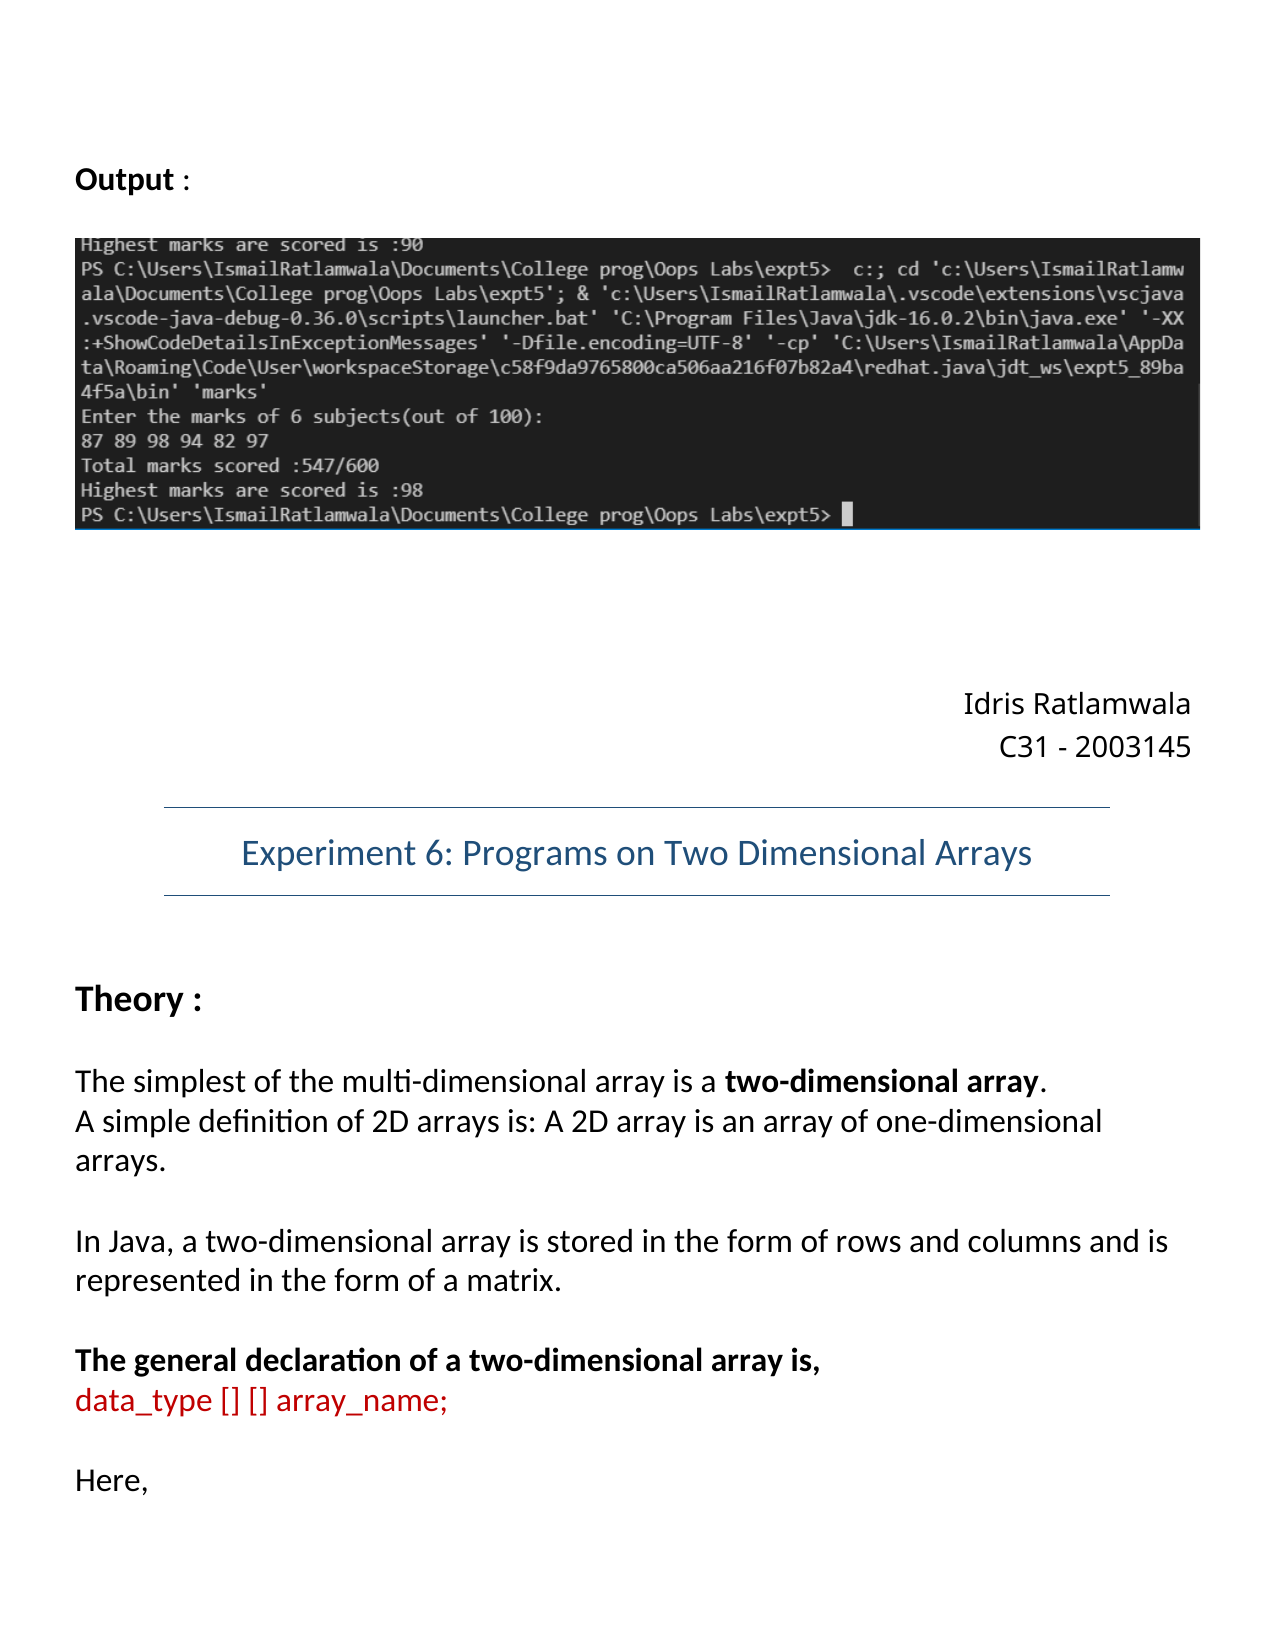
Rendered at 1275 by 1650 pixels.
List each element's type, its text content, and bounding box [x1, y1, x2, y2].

text Experiment 6: Programs on Two Dimensional Arrays [164, 808, 1110, 895]
text Here, [75, 1460, 1200, 1499]
text data_type [] [] array_name; [75, 1380, 1200, 1419]
text Theory : [75, 976, 1200, 1021]
text The simplest of the multi-dimensional array is a two-dimensional array. [75, 1061, 1200, 1101]
text C31 - 2003145 [75, 726, 1192, 766]
text The general declaration of a two-dimensional array is, [75, 1340, 1200, 1380]
text Idris Ratlamwala [75, 683, 1192, 723]
picture [75, 238, 1200, 530]
text In Java, a two-dimensional array is stored in the form of rows and columns and is represented in the form of a matrix. [75, 1221, 1200, 1299]
text A simple definition of 2D arrays is: A 2D array is an array of one-dimensional arrays. [75, 1101, 1200, 1180]
text Output : [75, 158, 1200, 198]
